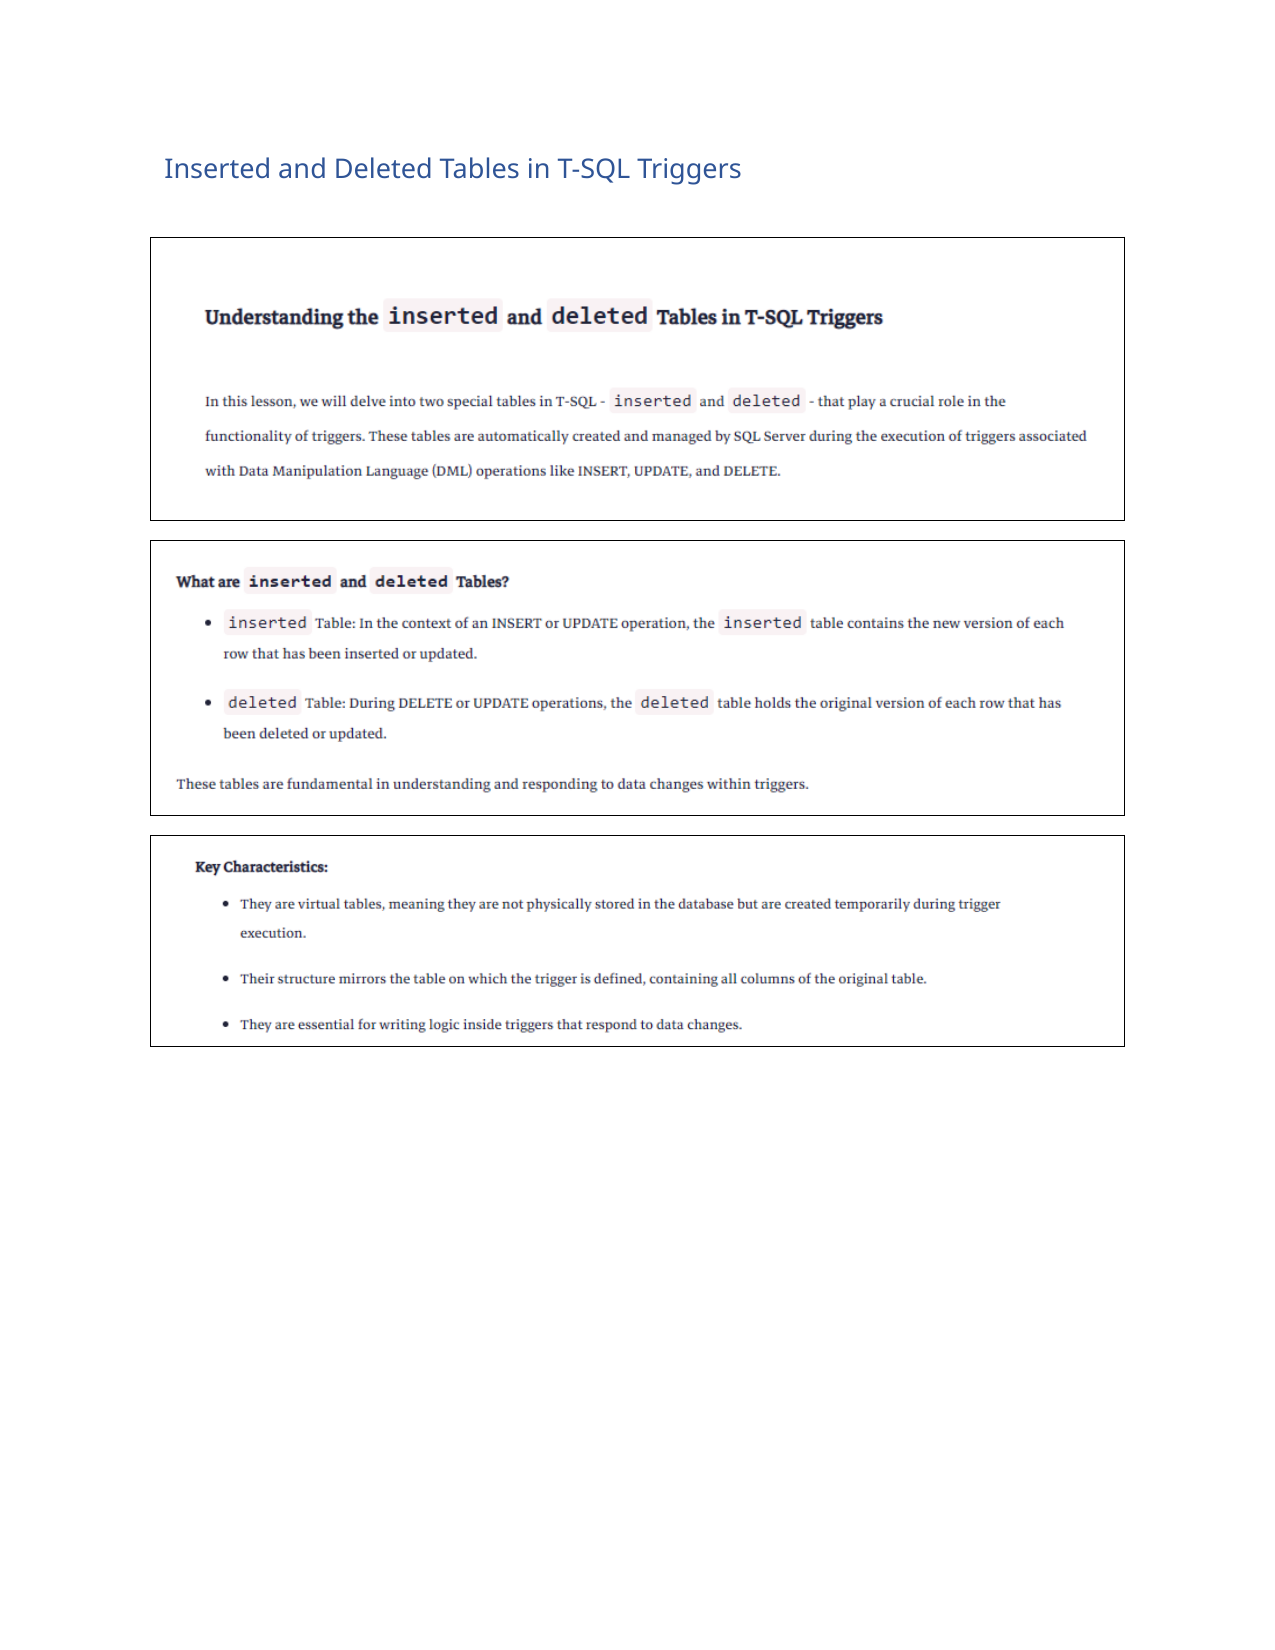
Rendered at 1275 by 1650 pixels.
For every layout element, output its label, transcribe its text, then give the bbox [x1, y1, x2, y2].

subtitle Inserted and Deleted Tables in T-SQL Triggers [150, 150, 1125, 187]
picture [151, 836, 1124, 1046]
picture [151, 238, 1124, 520]
picture [151, 541, 1124, 815]
